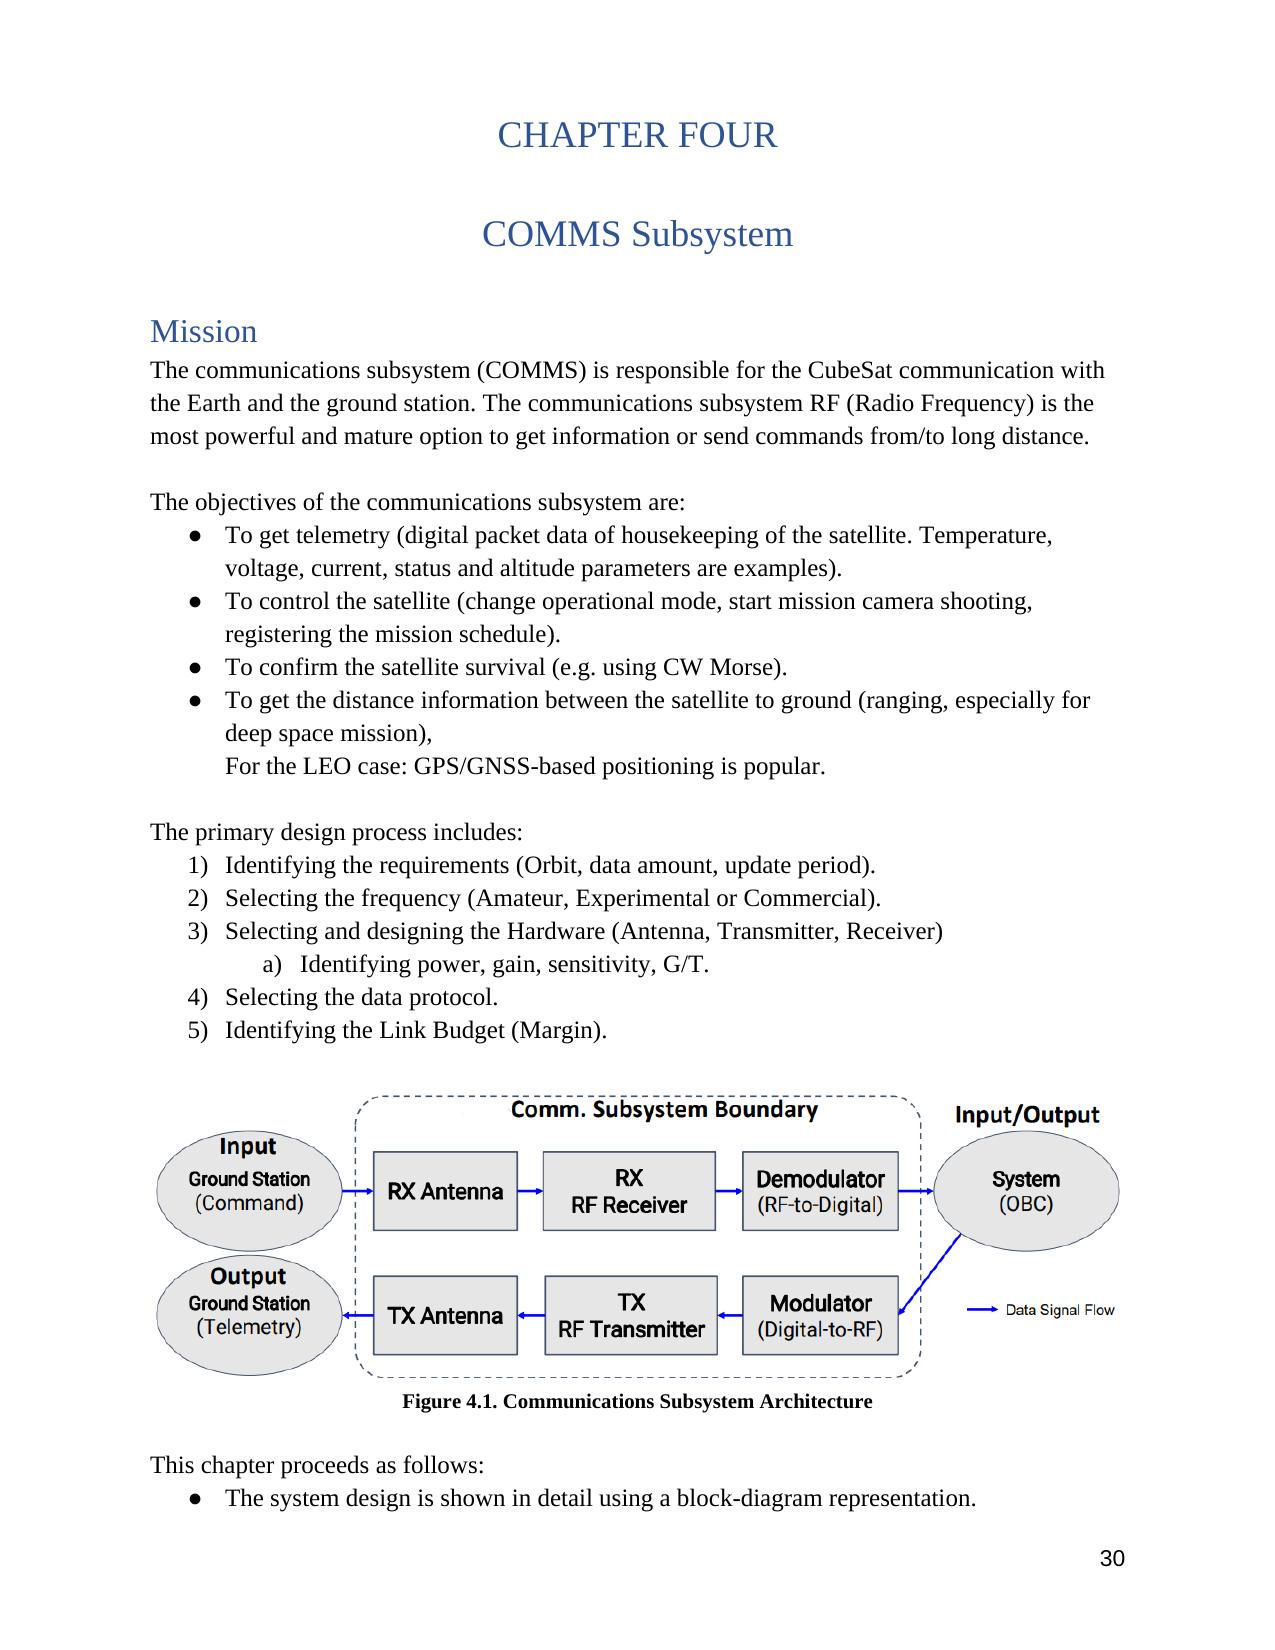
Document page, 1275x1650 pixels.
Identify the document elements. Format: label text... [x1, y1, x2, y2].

list To confirm the satellite survival (e.g. using CW Morse). [187, 652, 1125, 681]
text Mission [150, 311, 1125, 349]
list The system design is shown in detail using a block-diagram representation. [187, 1483, 1125, 1512]
list To get the distance information between the satellite to ground (ranging, especially for deep space mission), [187, 685, 1125, 747]
text The objectives of the communications subsystem are: [150, 487, 1125, 516]
text The primary design process includes: [150, 817, 1125, 846]
list Identifying power, gain, sensitivity, G/T. [262, 949, 1125, 978]
list Selecting the frequency (Amateur, Experimental or Commercial). [187, 883, 1125, 912]
text This chapter proceeds as follows: [150, 1450, 1125, 1479]
picture [150, 1081, 1125, 1386]
list Selecting the data protocol. [187, 982, 1125, 1011]
text The communications subsystem (COMMS) is responsible for the CubeSat communication with the Earth and the ground station. The communications subsystem RF (Radio Frequency) is the most powerful and mature option to get information or send commands from/to long distance. [150, 355, 1125, 450]
list Identifying the requirements (Orbit, data amount, update period). [187, 850, 1125, 879]
text COMMS Subsystem [150, 212, 1125, 255]
text Figure 4.1. Communications Subsystem Architecture [150, 1389, 1125, 1413]
text For the LEO case: GPS/GNSS-based positioning is popular. [225, 751, 1125, 780]
list To get telemetry (digital packet data of housekeeping of the satellite. Temperature, voltage, current, status and altitude parameters are examples). [187, 520, 1125, 582]
list To control the satellite (change operational mode, start mission camera shooting, registering the mission schedule). [187, 586, 1125, 648]
text CHAPTER FOUR [150, 112, 1125, 156]
list Selecting and designing the Hardware (Antenna, Transmitter, Receiver) [187, 916, 1125, 945]
list Identifying the Link Budget (Margin). [187, 1015, 1125, 1044]
